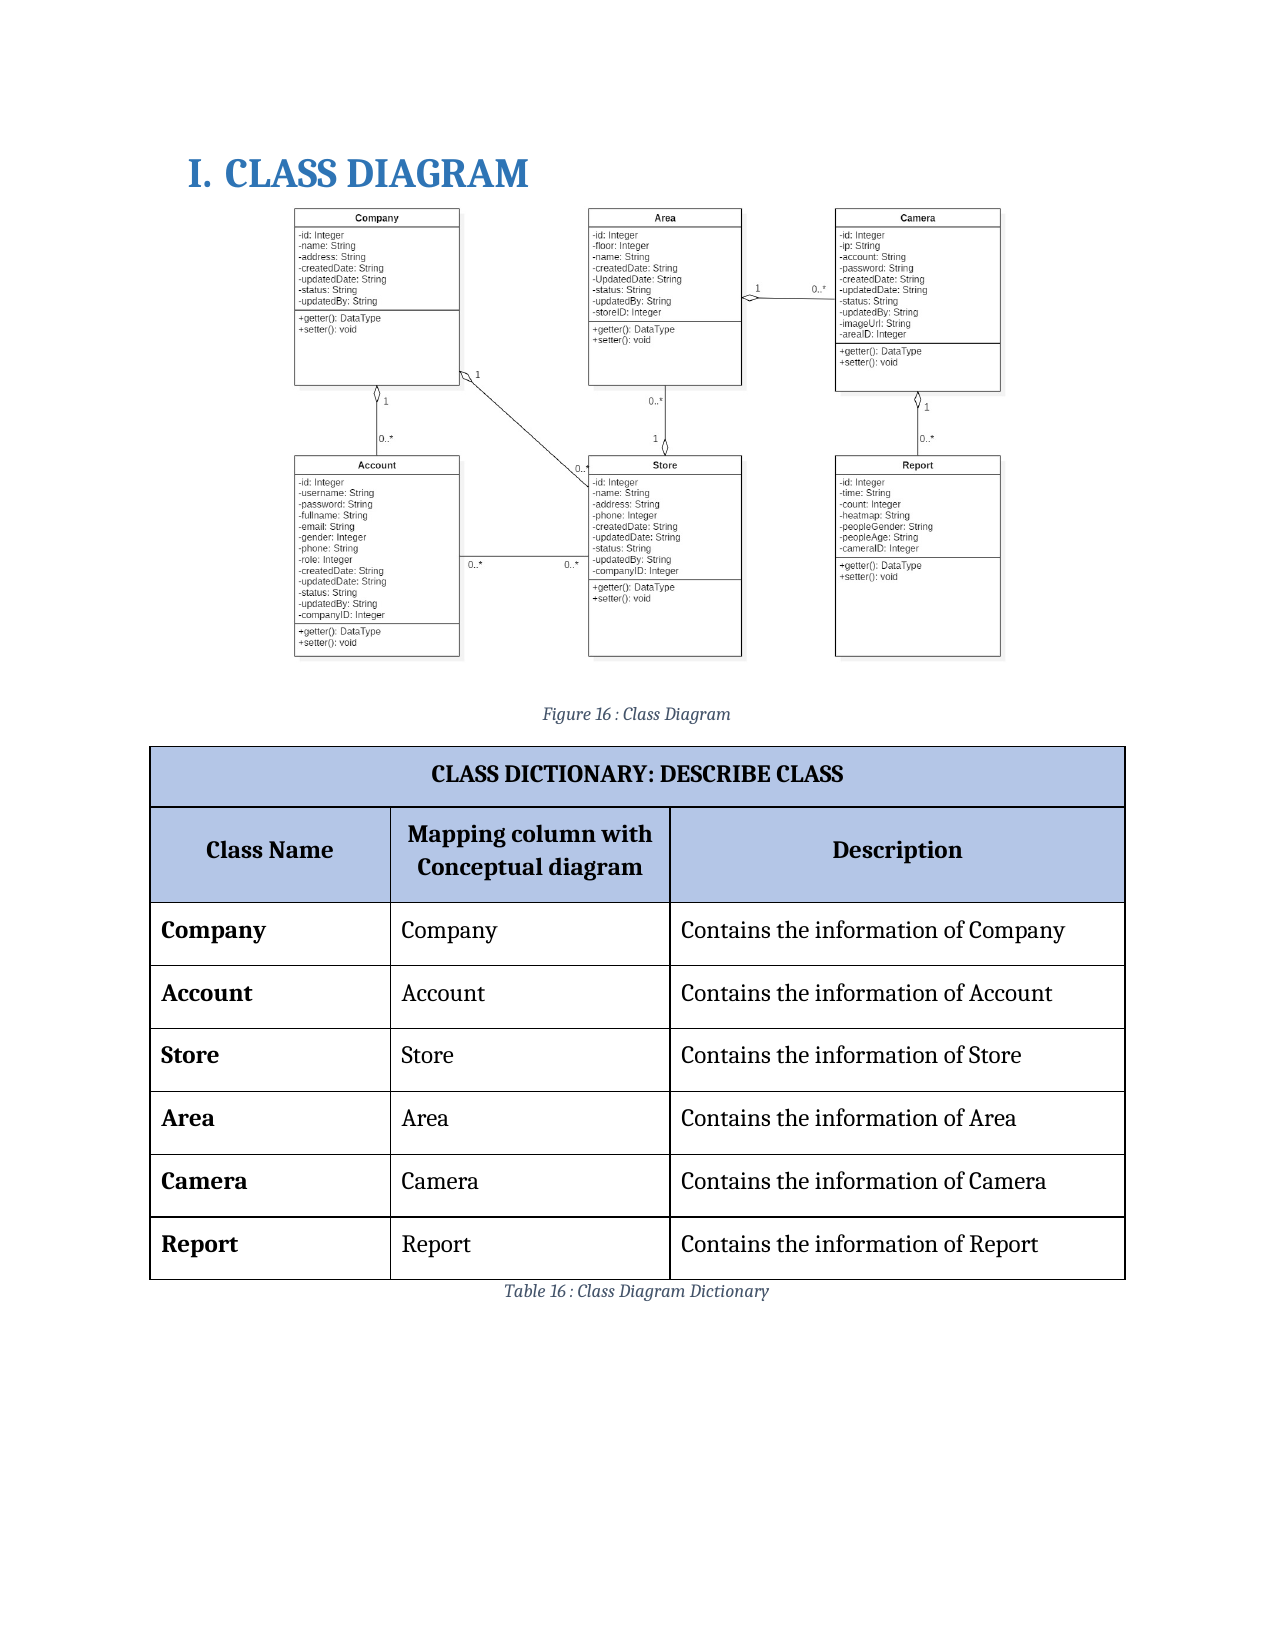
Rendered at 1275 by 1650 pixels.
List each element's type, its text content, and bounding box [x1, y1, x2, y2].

table_cell Company [391, 903, 669, 965]
table_cell Camera [391, 1155, 669, 1216]
table_cell Class Name [151, 808, 390, 902]
table_cell Contains the information of Report [671, 1218, 1124, 1279]
subtitle CLASS DIAGRAM [187, 150, 1125, 198]
table_cell Mapping column with Conceptual diagram [391, 808, 669, 902]
table_cell Company [151, 903, 390, 965]
table_header CLASS DICTIONARY: DESCRIBE CLASS [151, 747, 1124, 806]
table_cell Description [671, 808, 1124, 902]
table_cell Account [151, 966, 390, 1028]
table_cell Contains the information of Camera [671, 1155, 1124, 1216]
picture [287, 201, 1029, 685]
table_cell Contains the information of Account [671, 966, 1124, 1028]
table_cell Store [391, 1029, 669, 1091]
table_cell Area [391, 1092, 669, 1153]
table_cell Area [151, 1092, 390, 1153]
text Table 16 : Class Diagram Dictionary [150, 1280, 1125, 1302]
table_cell Report [391, 1218, 669, 1279]
table_cell Account [391, 966, 669, 1028]
table_cell Store [151, 1029, 390, 1091]
text Figure 16 : Class Diagram [150, 703, 1125, 725]
table_cell Contains the information of Company [671, 903, 1124, 965]
table_cell Contains the information of Area [671, 1092, 1124, 1153]
table_cell Contains the information of Store [671, 1029, 1124, 1091]
table_cell Camera [151, 1155, 390, 1216]
table_cell Report [151, 1218, 390, 1279]
